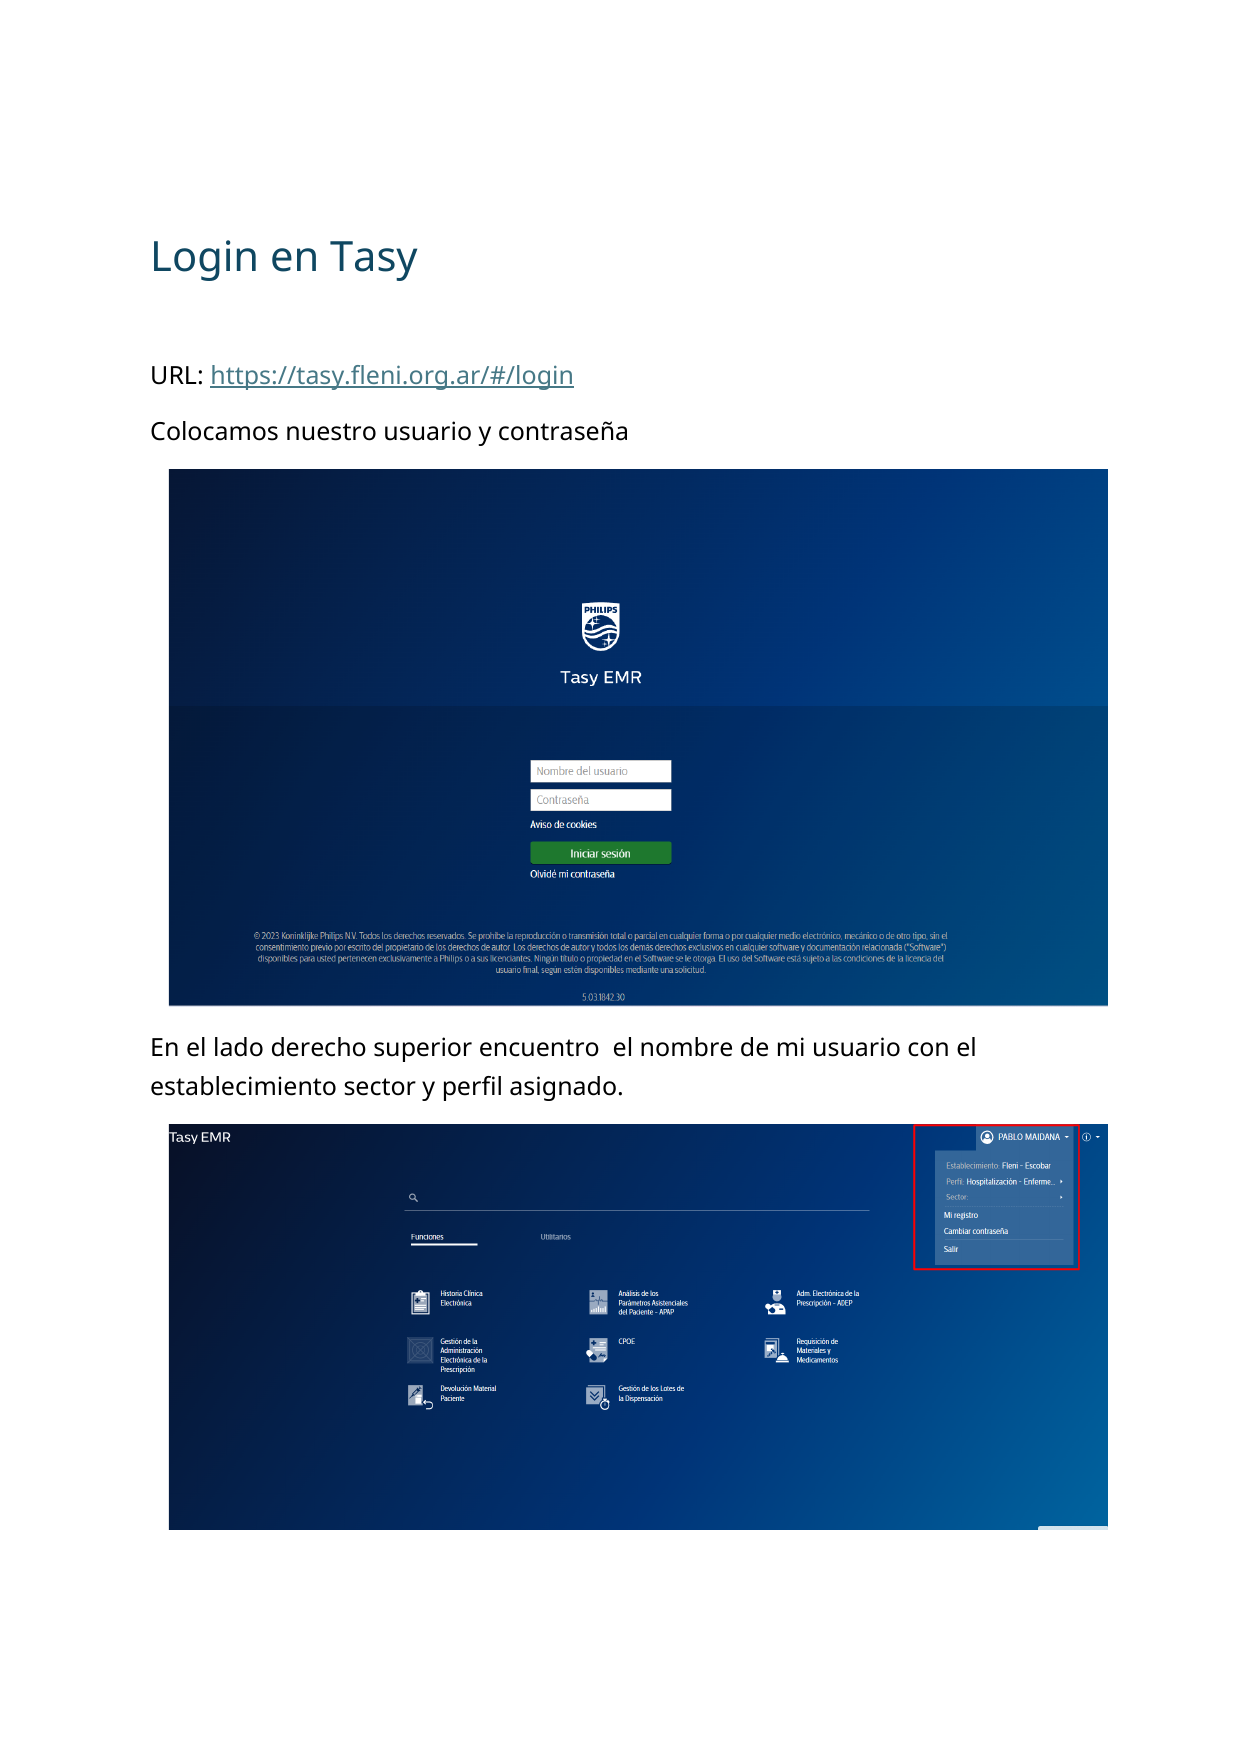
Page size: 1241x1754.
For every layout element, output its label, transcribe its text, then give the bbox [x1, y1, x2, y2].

text En el lado derecho superior encuentro el nombre de mi usuario con el establecimiento sector y perfil asignado. [150, 1029, 1090, 1103]
text Colocamos nuestro usuario y contraseña [150, 413, 1090, 447]
subtitle Login en Tasy [150, 227, 1090, 284]
text URL: https://tasy.fleni.org.ar/#/login [150, 357, 1090, 391]
